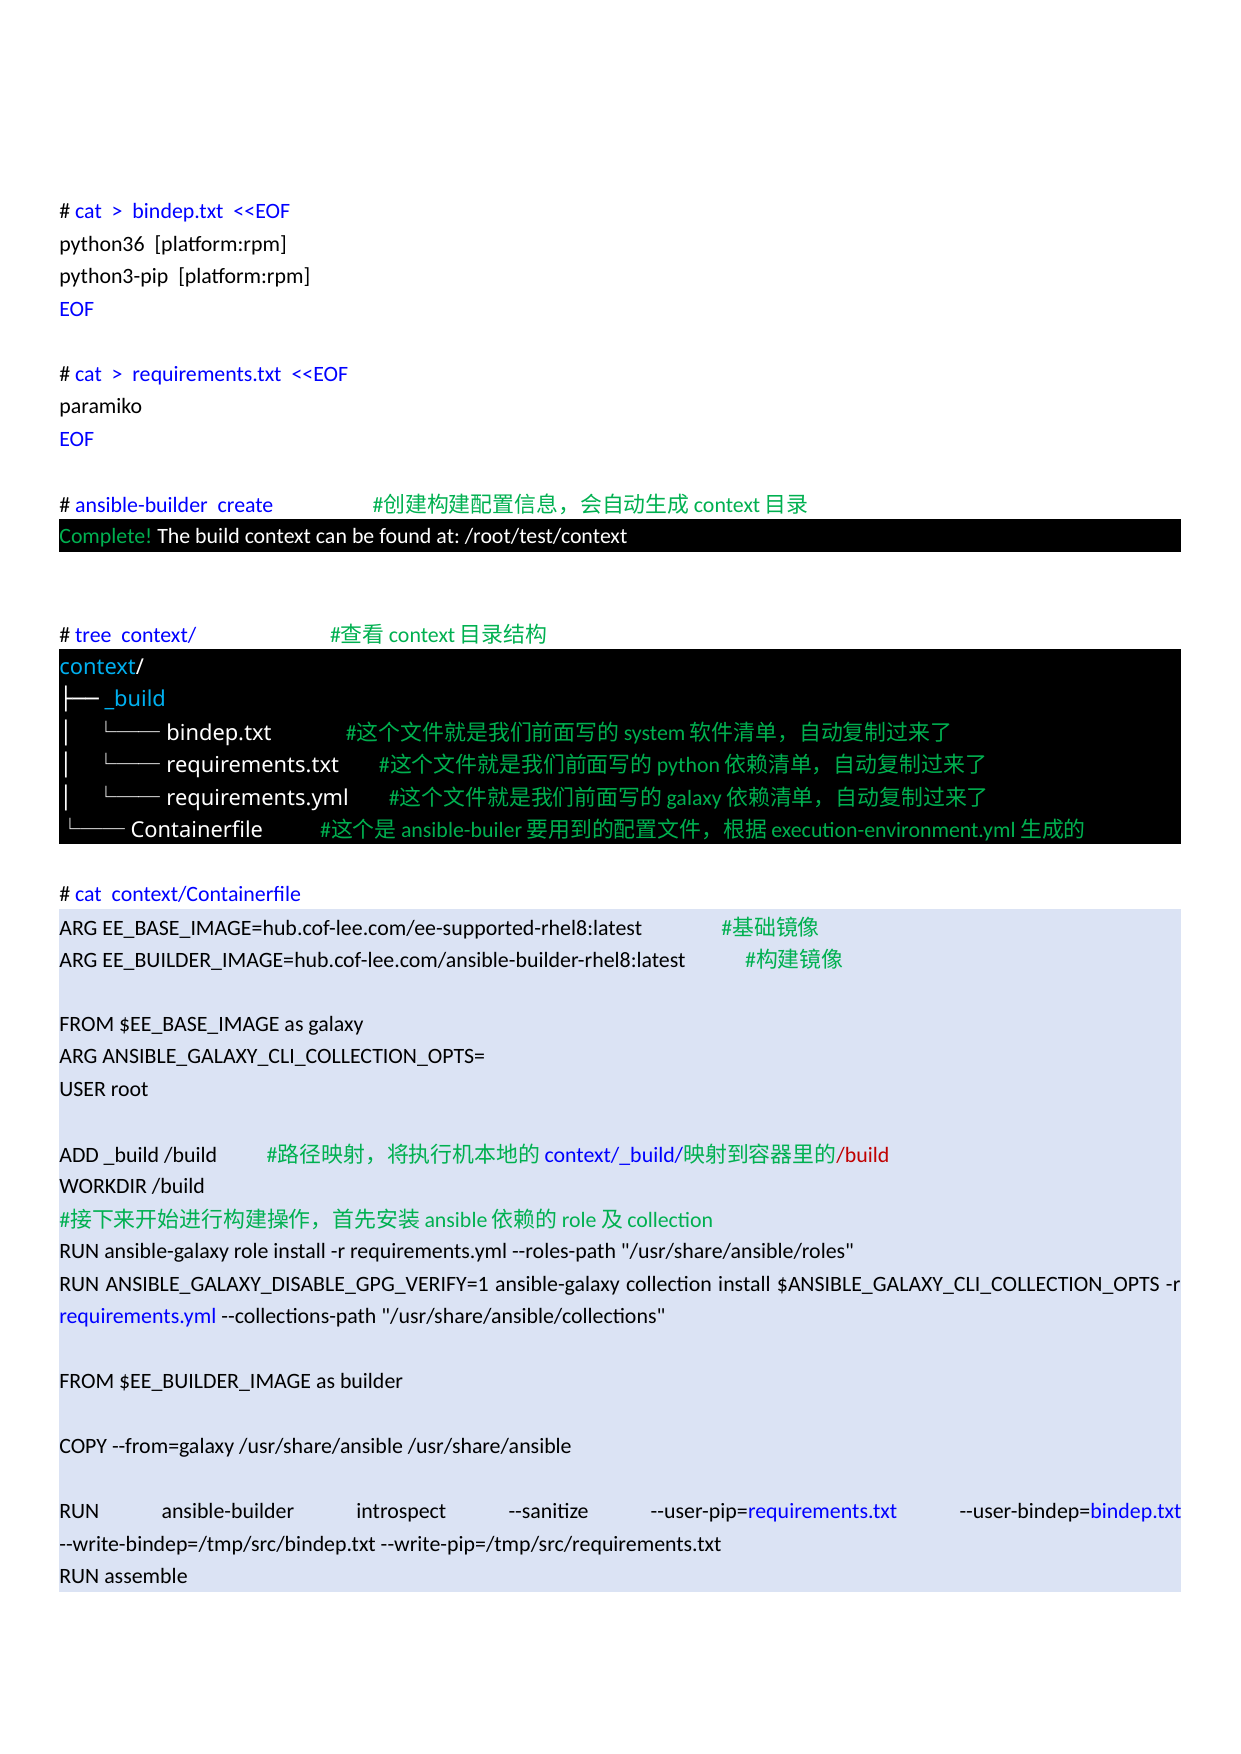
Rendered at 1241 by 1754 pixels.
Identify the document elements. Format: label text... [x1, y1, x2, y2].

text WORKDIR /build [59, 1169, 1181, 1202]
text paramiko [59, 389, 1181, 422]
text ARG EE_BUILDER_IMAGE=hub.cof-lee.com/ansible-builder-rhel8:latest #构建镜像 [59, 942, 1181, 974]
text RUN ANSIBLE_GALAXY_DISABLE_GPG_VERIFY=1 ansible-galaxy collection install $ANSIBLE_GALAXY_CLI_COLLECTION_OPTS -r requirements.yml --collections-path "/usr/share/ansible/collections" [59, 1267, 1181, 1332]
text ├── _build [59, 682, 1181, 714]
text │ └── bindep.txt #这个文件就是我们前面写的system软件清单，自动复制过来了 [59, 714, 1181, 747]
text EOF [59, 422, 1181, 454]
text RUN ansible-galaxy role install -r requirements.yml --roles-path "/usr/share/ansible/roles" [59, 1234, 1181, 1267]
text context/ [59, 649, 1181, 682]
text # ansible-builder create #创建构建配置信息，会自动生成context目录 [59, 487, 1181, 519]
text ARG ANSIBLE_GALAXY_CLI_COLLECTION_OPTS= [59, 1039, 1181, 1072]
text Complete! The build context can be found at: /root/test/context [59, 519, 1181, 552]
text #接下来开始进行构建操作，首先安装ansible依赖的role及collection [59, 1202, 1181, 1234]
text │ └── requirements.txt #这个文件就是我们前面写的python依赖清单，自动复制过来了 [59, 747, 1181, 779]
text COPY --from=galaxy /usr/share/ansible /usr/share/ansible [59, 1429, 1181, 1462]
text FROM $EE_BASE_IMAGE as galaxy [59, 1007, 1181, 1039]
text # cat context/Containerfile [59, 877, 1181, 909]
text python3-pip [platform:rpm] [59, 259, 1181, 292]
text # tree context/ #查看context目录结构 [59, 617, 1181, 649]
text RUN assemble [59, 1559, 1181, 1592]
text │ └── requirements.yml #这个文件就是我们前面写的galaxy依赖清单，自动复制过来了 [59, 779, 1181, 812]
text EOF [59, 292, 1181, 324]
text ARG EE_BASE_IMAGE=hub.cof-lee.com/ee-supported-rhel8:latest #基础镜像 [59, 909, 1181, 942]
text # cat > requirements.txt <<EOF [59, 357, 1181, 389]
text FROM $EE_BUILDER_IMAGE as builder [59, 1364, 1181, 1397]
text └── Containerfile #这个是ansible-builer要用到的配置文件，根据execution-environment.yml生成的 [59, 812, 1181, 844]
text # cat > bindep.txt <<EOF [59, 194, 1181, 227]
text ADD _build /build #路径映射，将执行机本地的context/_build/映射到容器里的/build [59, 1137, 1181, 1169]
text python36 [platform:rpm] [59, 227, 1181, 259]
text USER root [59, 1072, 1181, 1104]
text RUN ansible-builder introspect --sanitize --user-pip=requirements.txt --user-bindep=bindep.txt --write-bindep=/tmp/src/bindep.txt --write-pip=/tmp/src/requirements.txt [59, 1494, 1181, 1559]
